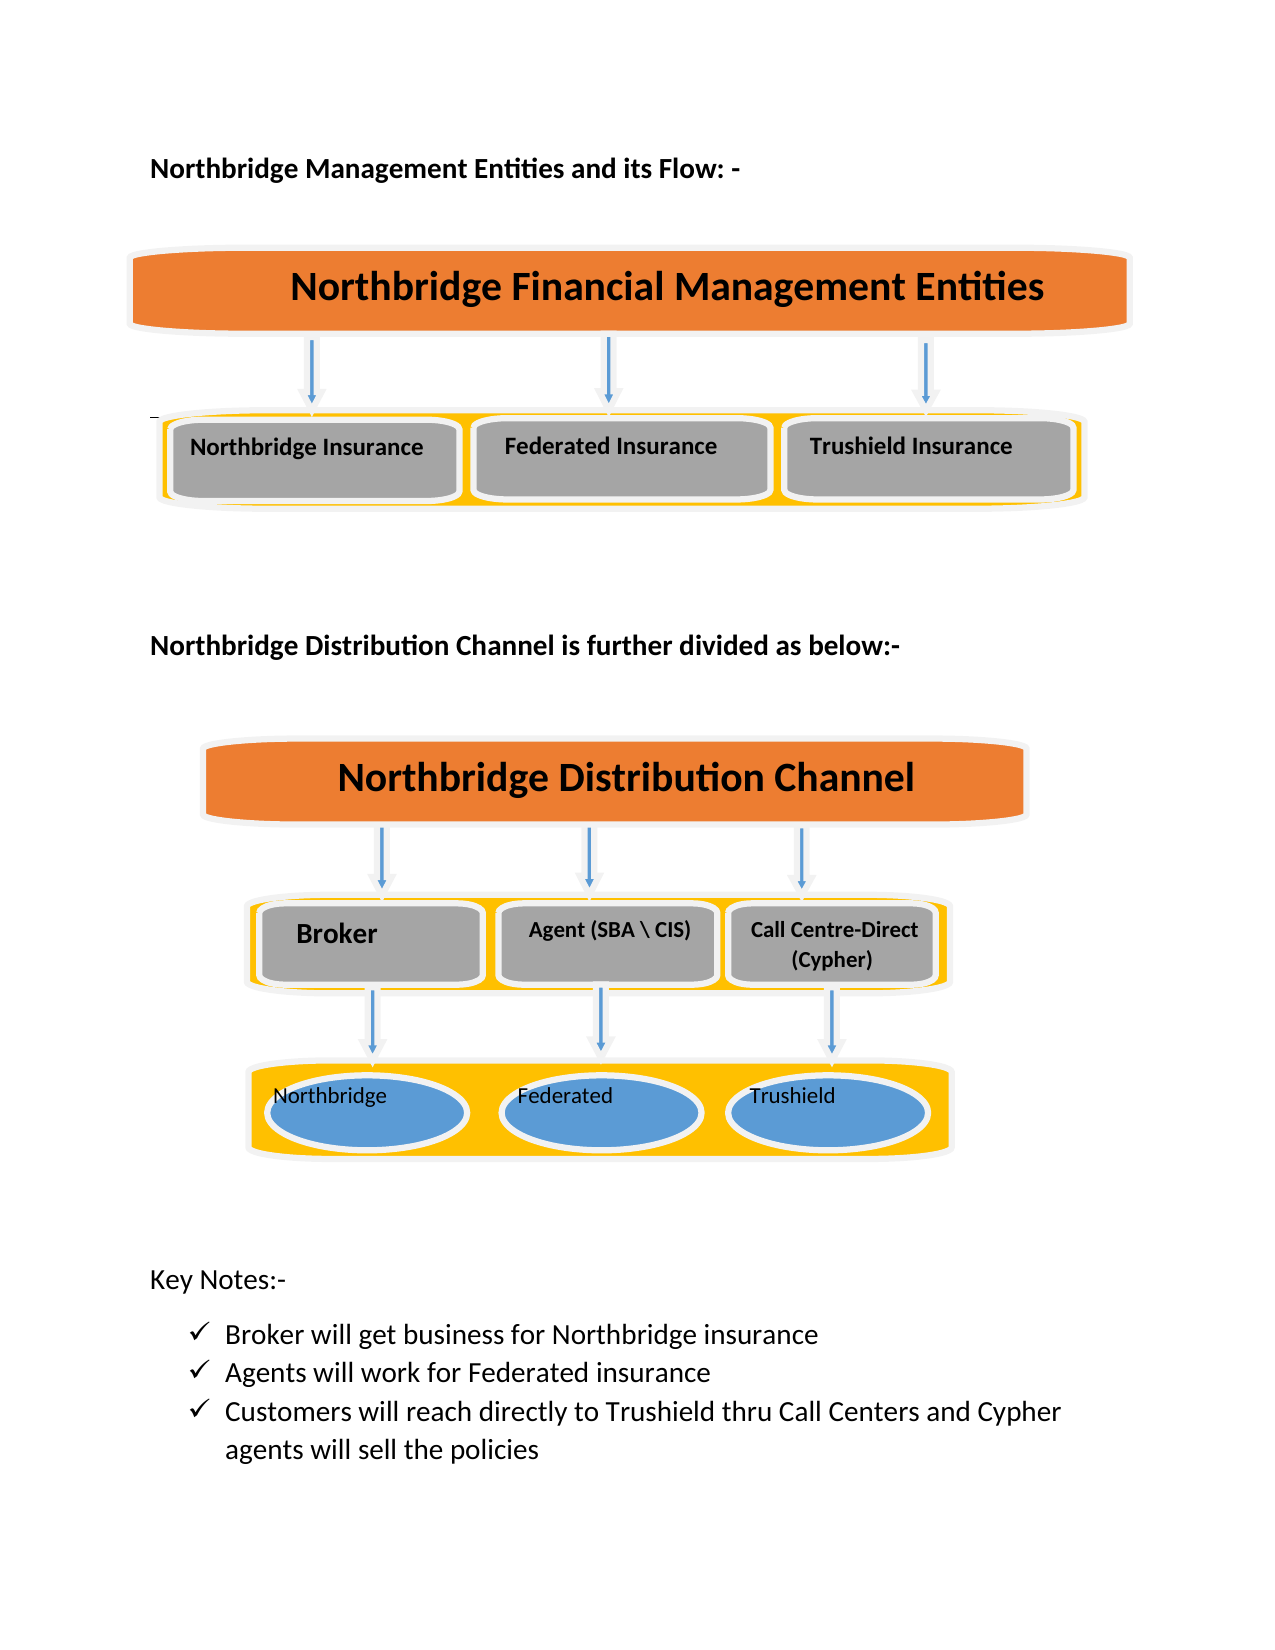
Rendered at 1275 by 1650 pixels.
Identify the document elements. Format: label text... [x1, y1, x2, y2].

text Northbridge Management Entities and its Flow: - [150, 150, 1125, 186]
text Northbridge Distribution Channel is further divided as below:- [150, 627, 1125, 663]
list Customers will reach directly to Trushield thru Call Centers and Cypher agents will sell the policies [187, 1393, 1125, 1467]
list Agents will work for Federated insurance [187, 1354, 1125, 1390]
text Key Notes:- [150, 1261, 1125, 1297]
list Broker will get business for Northbridge insurance [187, 1316, 1125, 1352]
